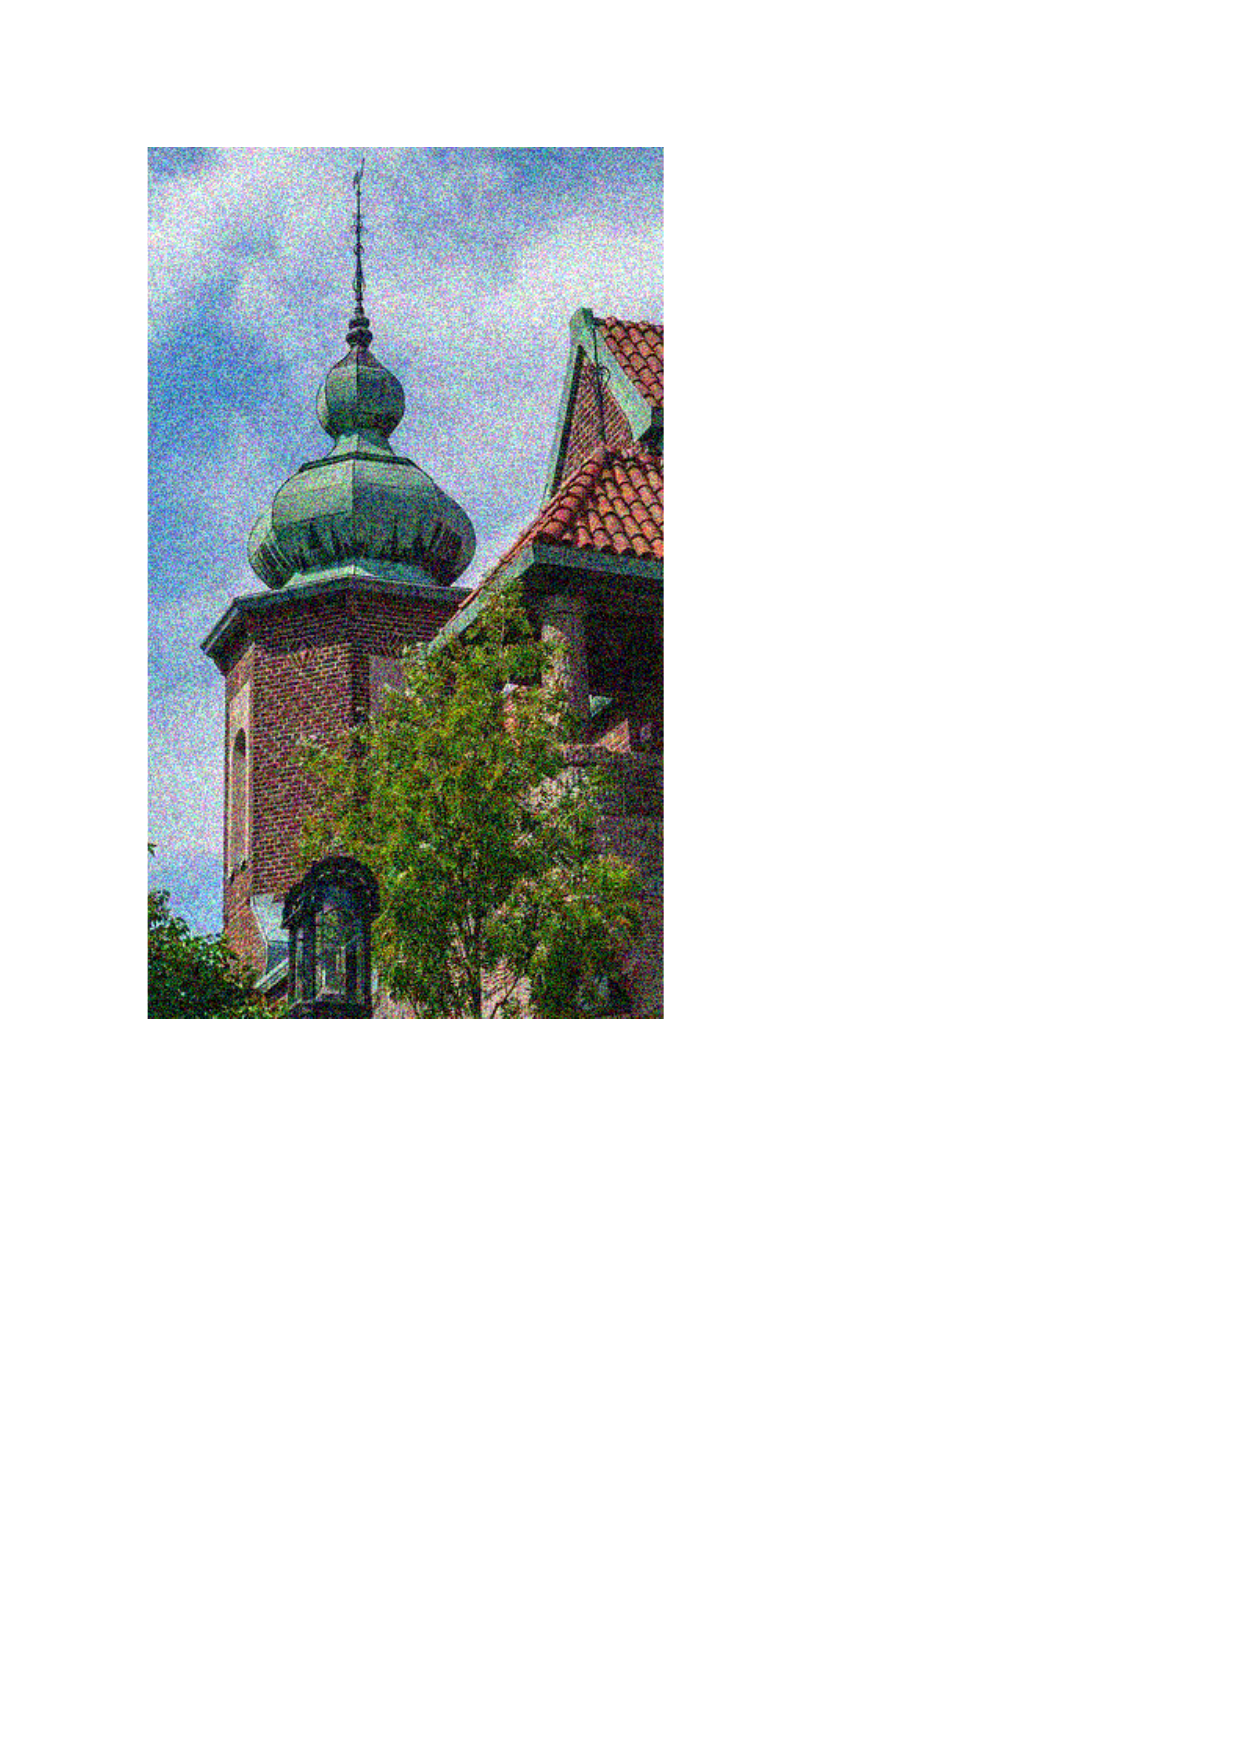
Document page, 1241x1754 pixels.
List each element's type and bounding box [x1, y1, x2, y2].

picture [147, 147, 664, 1019]
